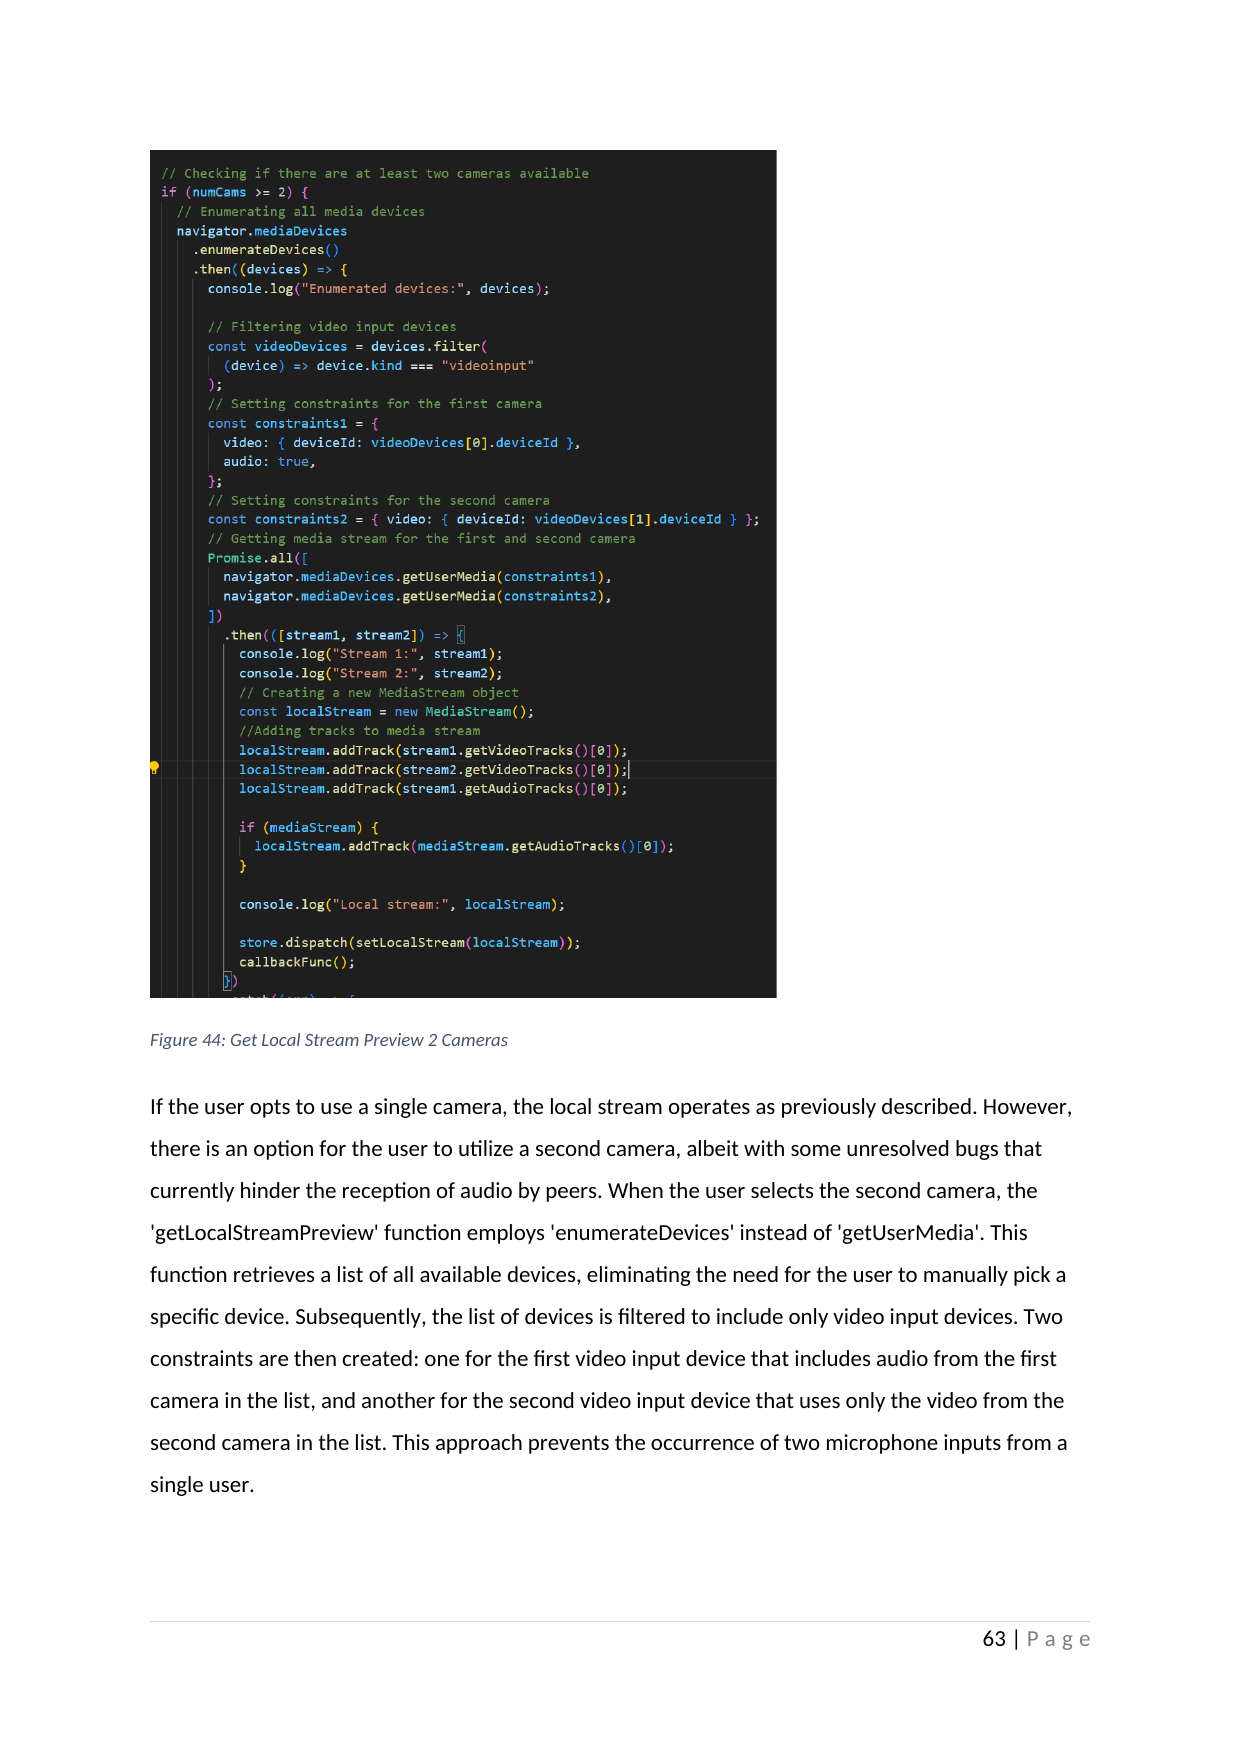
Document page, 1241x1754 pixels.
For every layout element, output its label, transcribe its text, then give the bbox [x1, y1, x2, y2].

picture [150, 150, 777, 998]
text If the user opts to use a single camera, the local stream operates as previously described. However, there is an option for the user to utilize a second camera, albeit with some unresolved bugs that currently hinder the reception of audio by peers. When the user selects the second camera, the 'getLocalStreamPreview' function employs 'enumerateDevices' instead of 'getUserMedia'. This function retrieves a list of all available devices, eliminating the need for the user to manually pick a specific device. Subsequently, the list of devices is filtered to include only video input devices. Two constraints are then created: one for the first video input device that includes audio from the first camera in the list, and another for the second video input device that uses only the video from the second camera in the list. This approach prevents the occurrence of two microphone inputs from a single user. [150, 1092, 1090, 1498]
text Figure 44: Get Local Stream Preview 2 Cameras [150, 1028, 1090, 1051]
